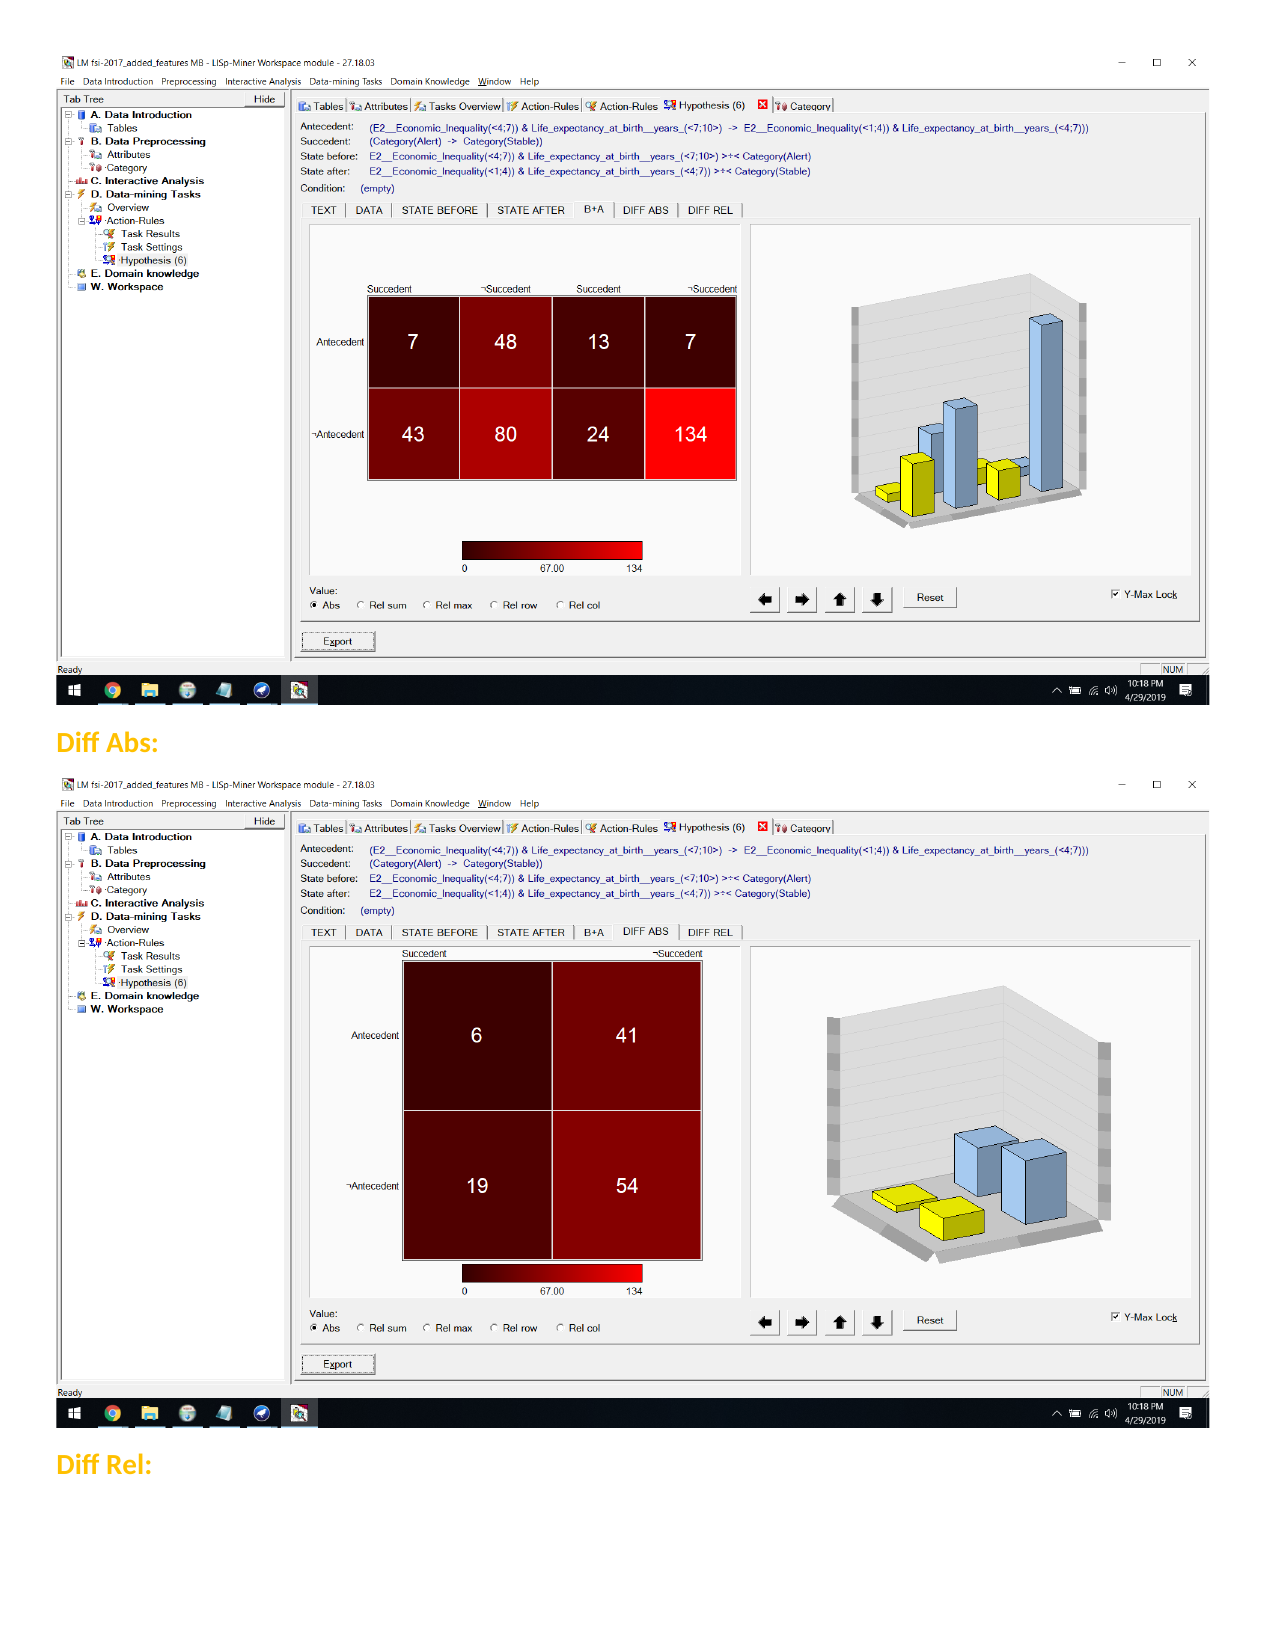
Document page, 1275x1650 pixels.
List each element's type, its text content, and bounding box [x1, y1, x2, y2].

text Diff Rel: [56, 1446, 1209, 1482]
picture [56, 778, 1210, 1428]
picture [56, 56, 1210, 705]
text Diff Abs: [56, 724, 1209, 759]
